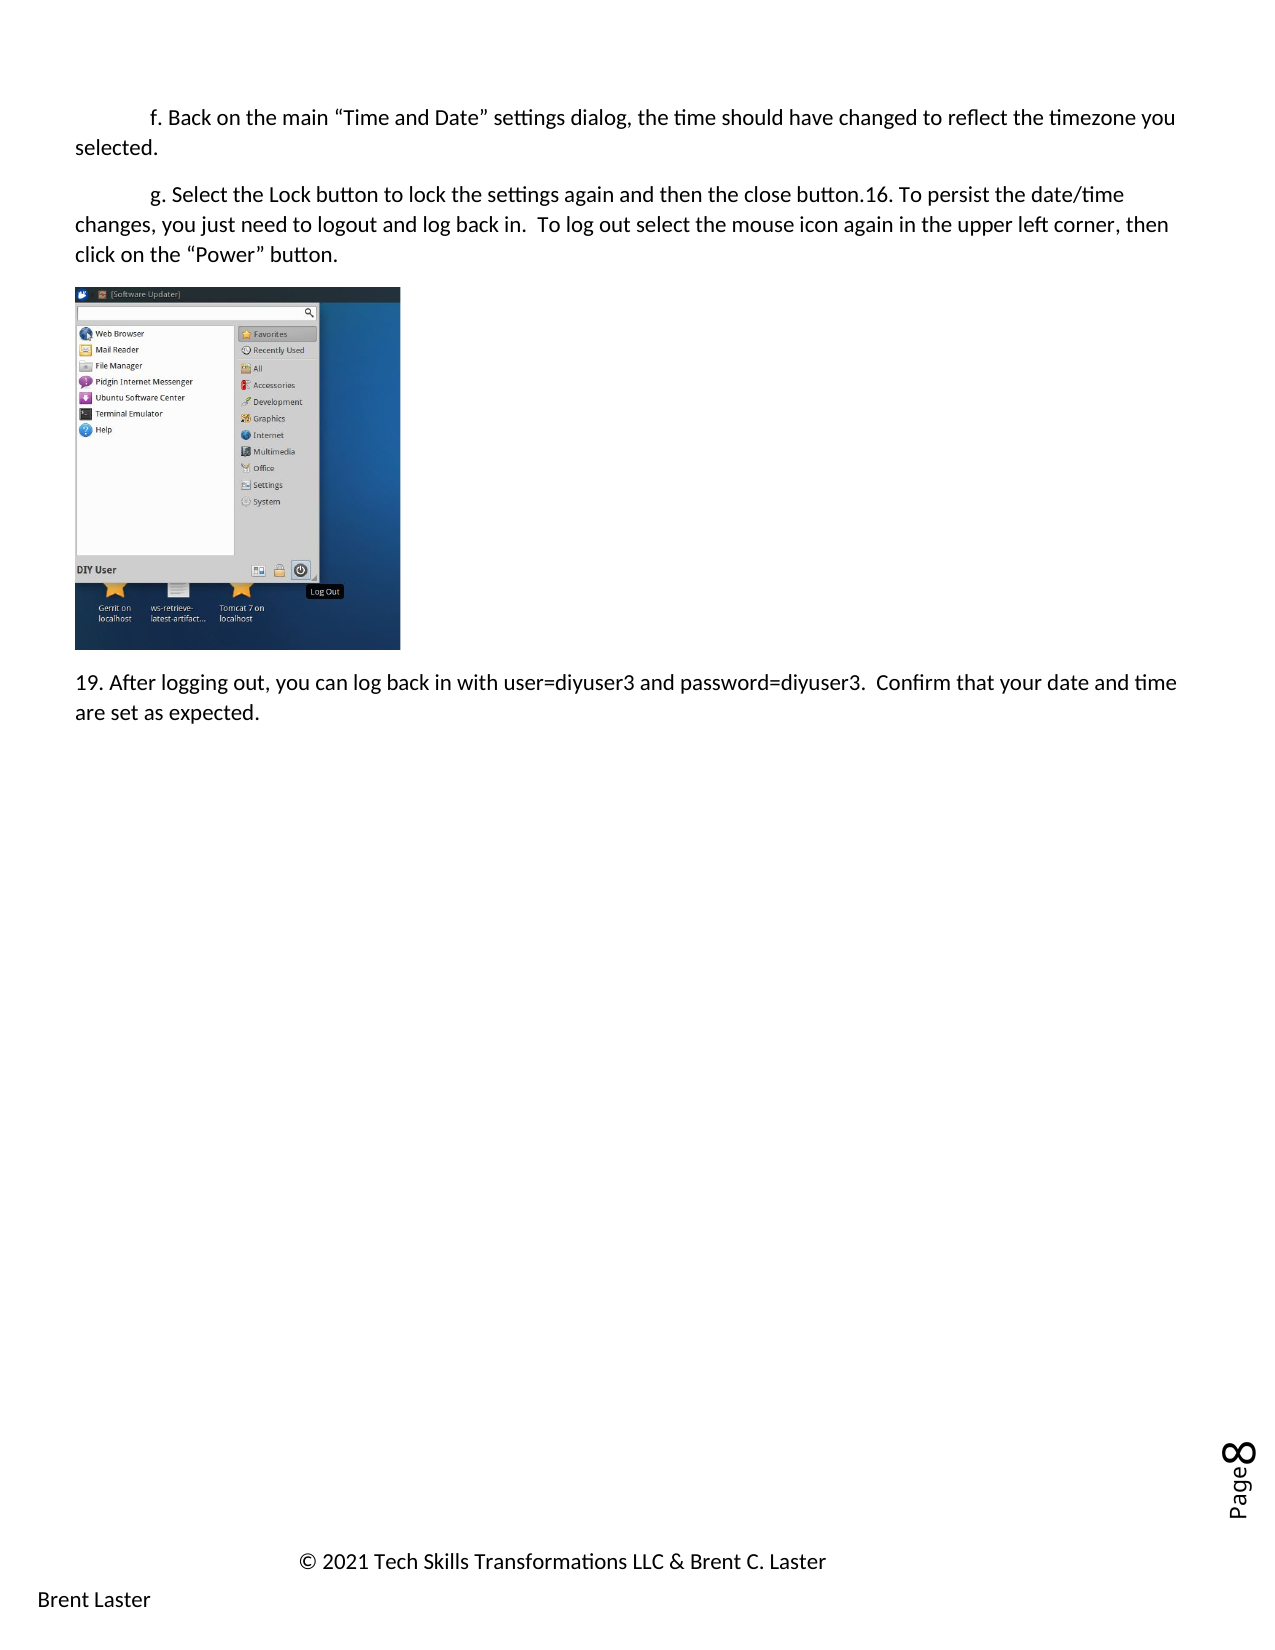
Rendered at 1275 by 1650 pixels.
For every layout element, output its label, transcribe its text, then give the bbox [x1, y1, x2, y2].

text 19. After logging out, you can log back in with user=diyuser3 and password=diyuser3. Confirm that your date and time are set as expected. [75, 668, 1200, 726]
text g. Select the Lock button to lock the settings again and then the close button.16. To persist the date/time changes, you just need to logout and log back in. To log out select the mouse icon again in the upper left corner, then click on the “Power” button. [75, 180, 1200, 268]
picture [75, 287, 401, 650]
text f. Back on the main “Time and Date” settings dialog, the time should have changed to reflect the timezone you selected. [75, 103, 1200, 161]
